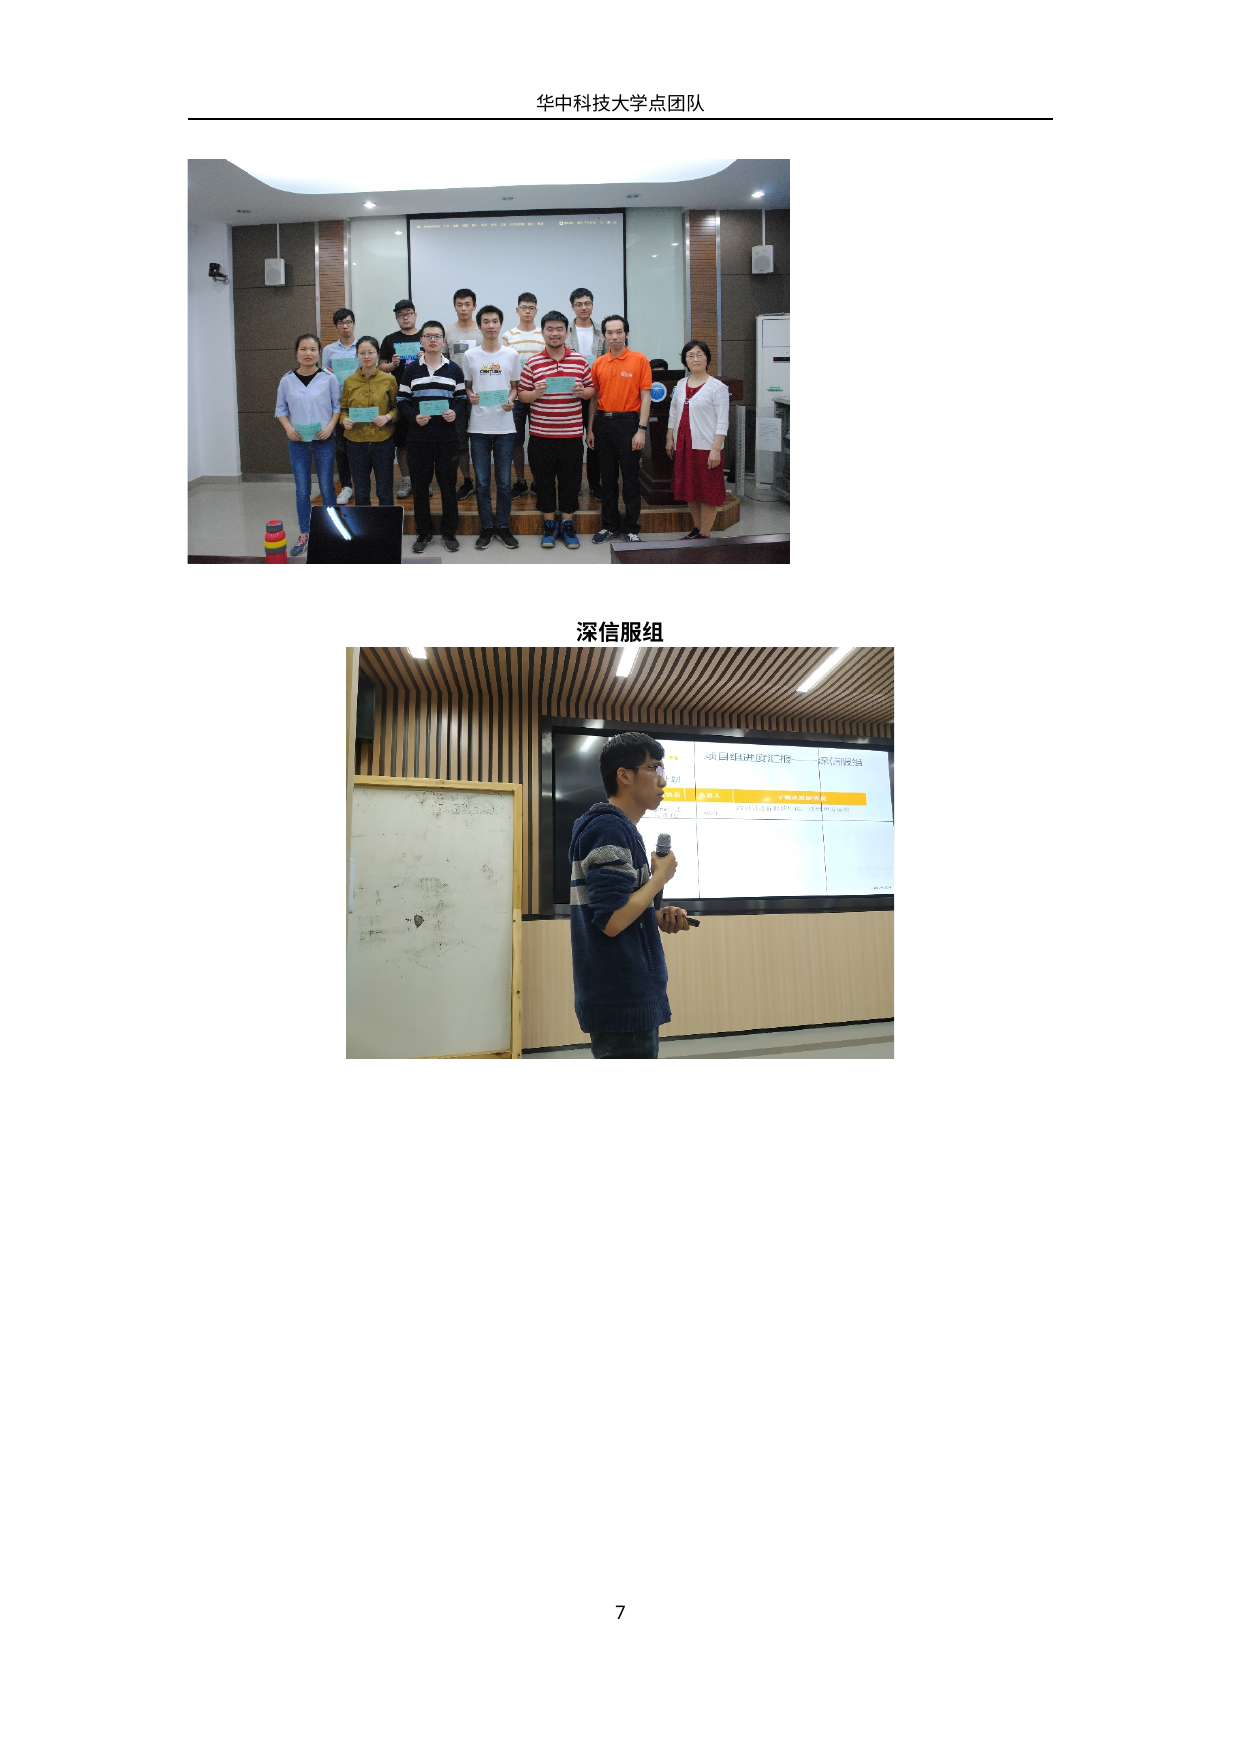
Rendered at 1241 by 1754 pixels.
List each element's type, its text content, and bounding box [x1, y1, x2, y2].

picture [187, 159, 790, 564]
text 深信服组 [187, 615, 1053, 647]
picture [346, 647, 895, 1059]
